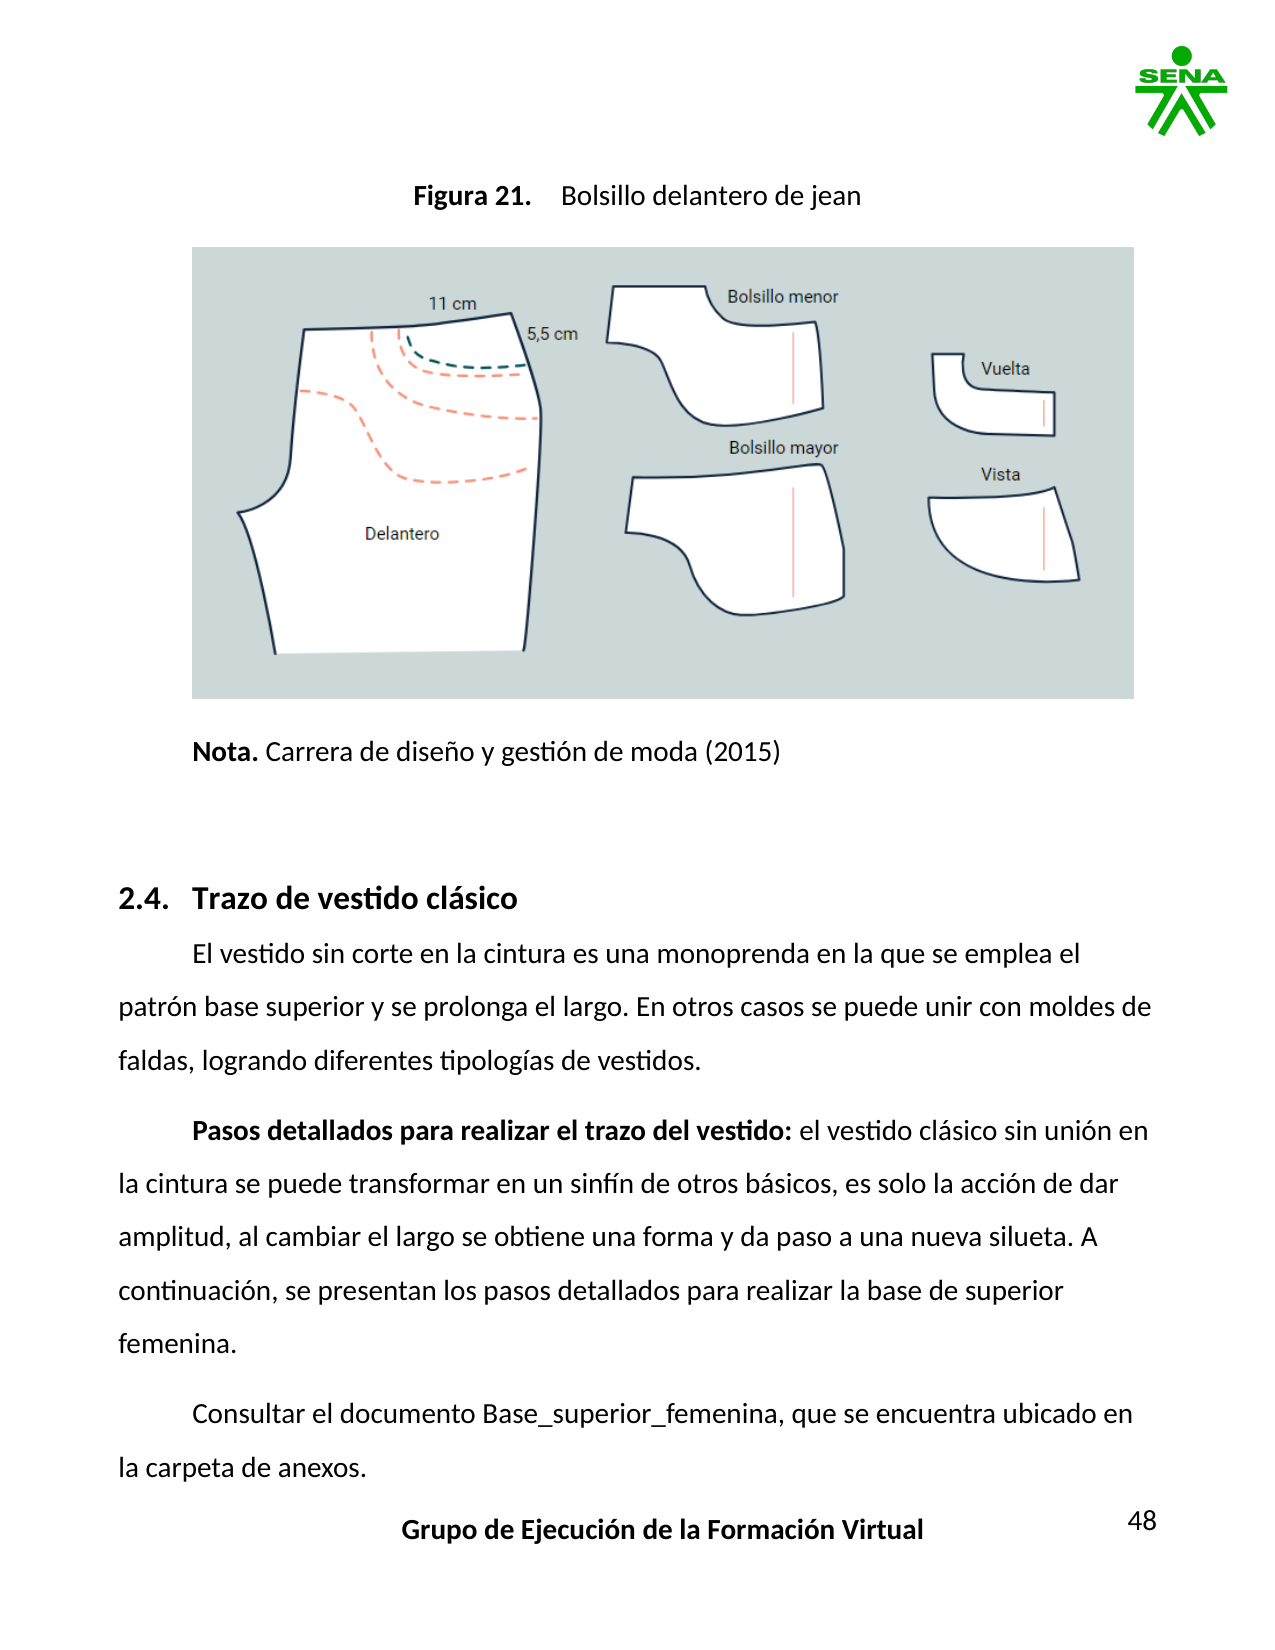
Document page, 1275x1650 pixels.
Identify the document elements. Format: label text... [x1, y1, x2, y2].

subtitle Trazo de vestido clásico [118, 877, 1157, 918]
picture [1135, 46, 1228, 136]
text Pasos detallados para realizar el trazo del vestido: el vestido clásico sin unión en la cintura se puede transformar en un sinfín de otros básicos, es solo la acción de dar amplitud, al cambiar el largo se obtiene una forma y da paso a una nueva silueta. A continuación, se presentan los pasos detallados para realizar la base de superior femenina. [118, 1112, 1157, 1361]
text El vestido sin corte en la cintura es una monoprenda en la que se emplea el patrón base superior y se prolonga el largo. En otros casos se puede unir con moldes de faldas, logrando diferentes tipologías de vestidos. [118, 935, 1157, 1077]
text Consultar el documento Base_superior_femenina, que se encuentra ubicado en la carpeta de anexos. [118, 1396, 1157, 1484]
text Bolsillo delantero de jean [118, 177, 1157, 213]
picture [192, 247, 1134, 699]
text Nota. Carrera de diseño y gestión de moda (2015) [118, 733, 1157, 768]
